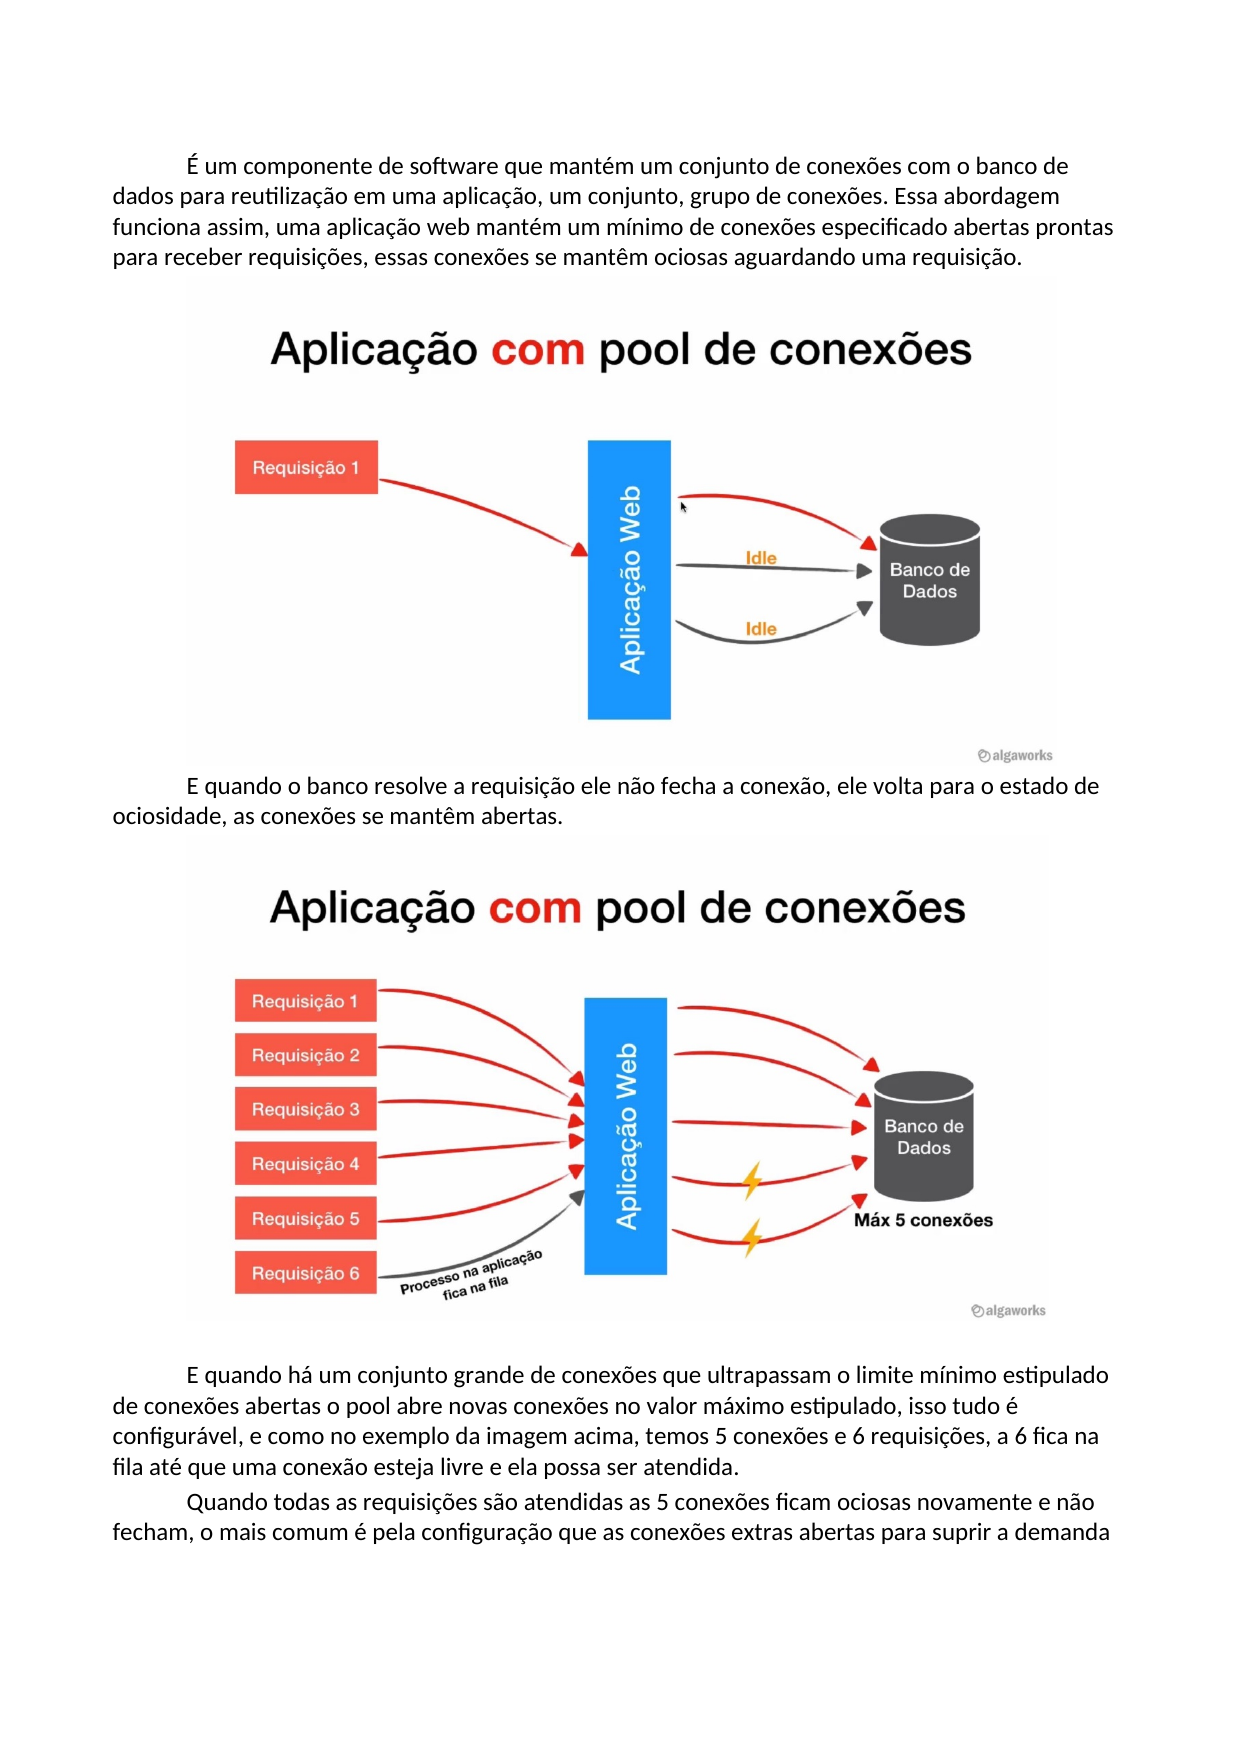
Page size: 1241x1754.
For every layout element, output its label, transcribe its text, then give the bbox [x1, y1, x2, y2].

text E quando o banco resolve a requisição ele não fecha a conexão, ele volta para o estado de ociosidade, as conexões se mantêm abertas. [112, 770, 1128, 831]
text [112, 1486, 1128, 1547]
picture [186, 276, 1057, 766]
text É um componente de software que mantém um conjunto de conexões com o banco de dados para reutilização em uma aplicação, um conjunto, grupo de conexões. Essa abordagem funciona assim, uma aplicação web mantém um mínimo de conexões especificado abertas prontas para receber requisições, essas conexões se mantêm ociosas aguardando uma requisição. [112, 150, 1128, 272]
text E quando há um conjunto grande de conexões que ultrapassam o limite mínimo estipulado de conexões abertas o pool abre novas conexões no valor máximo estipulado, isso tudo é configurável, e como no exemplo da imagem acima, temos 5 conexões e 6 requisições, a 6 fica na fila até que uma conexão esteja livre e ela possa ser atendida. [112, 1359, 1128, 1482]
picture [186, 835, 1050, 1321]
